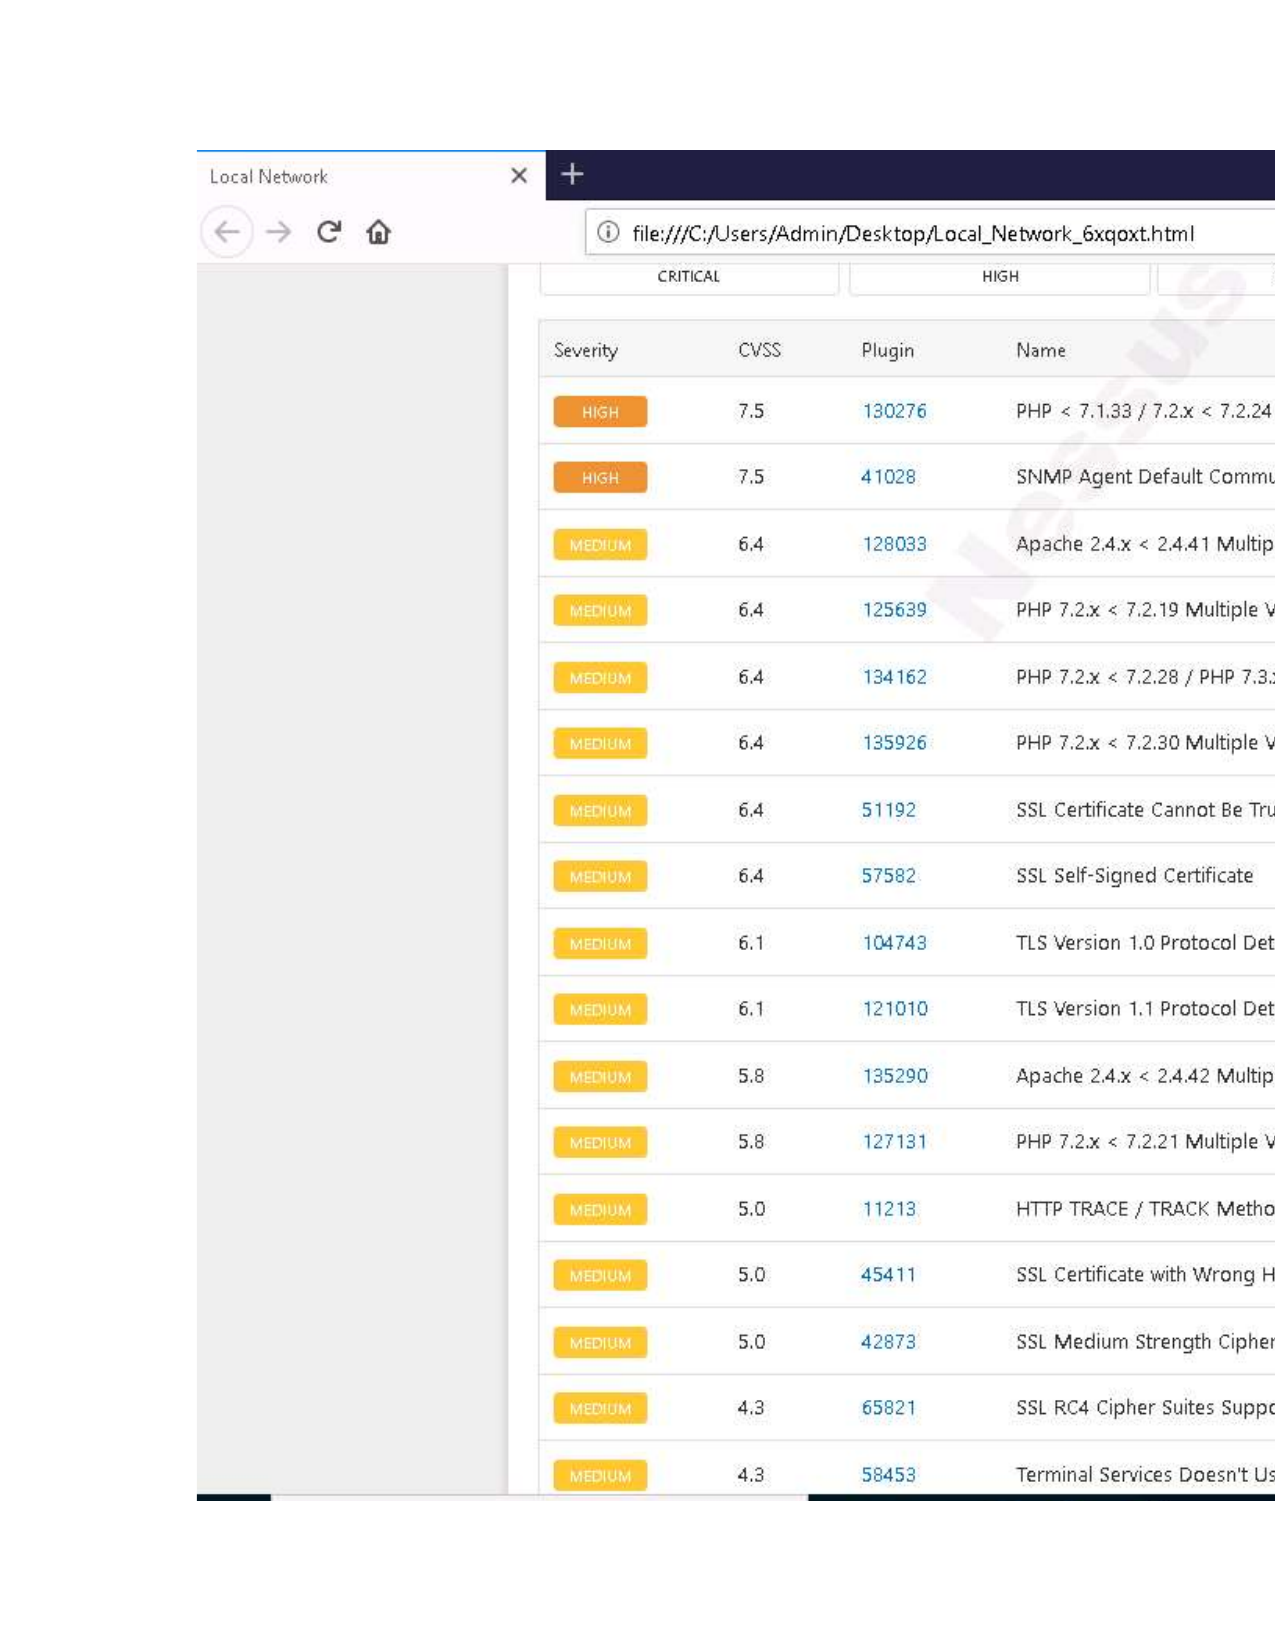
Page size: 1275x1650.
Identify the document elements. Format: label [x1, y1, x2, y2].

picture [196, 150, 1275, 1501]
